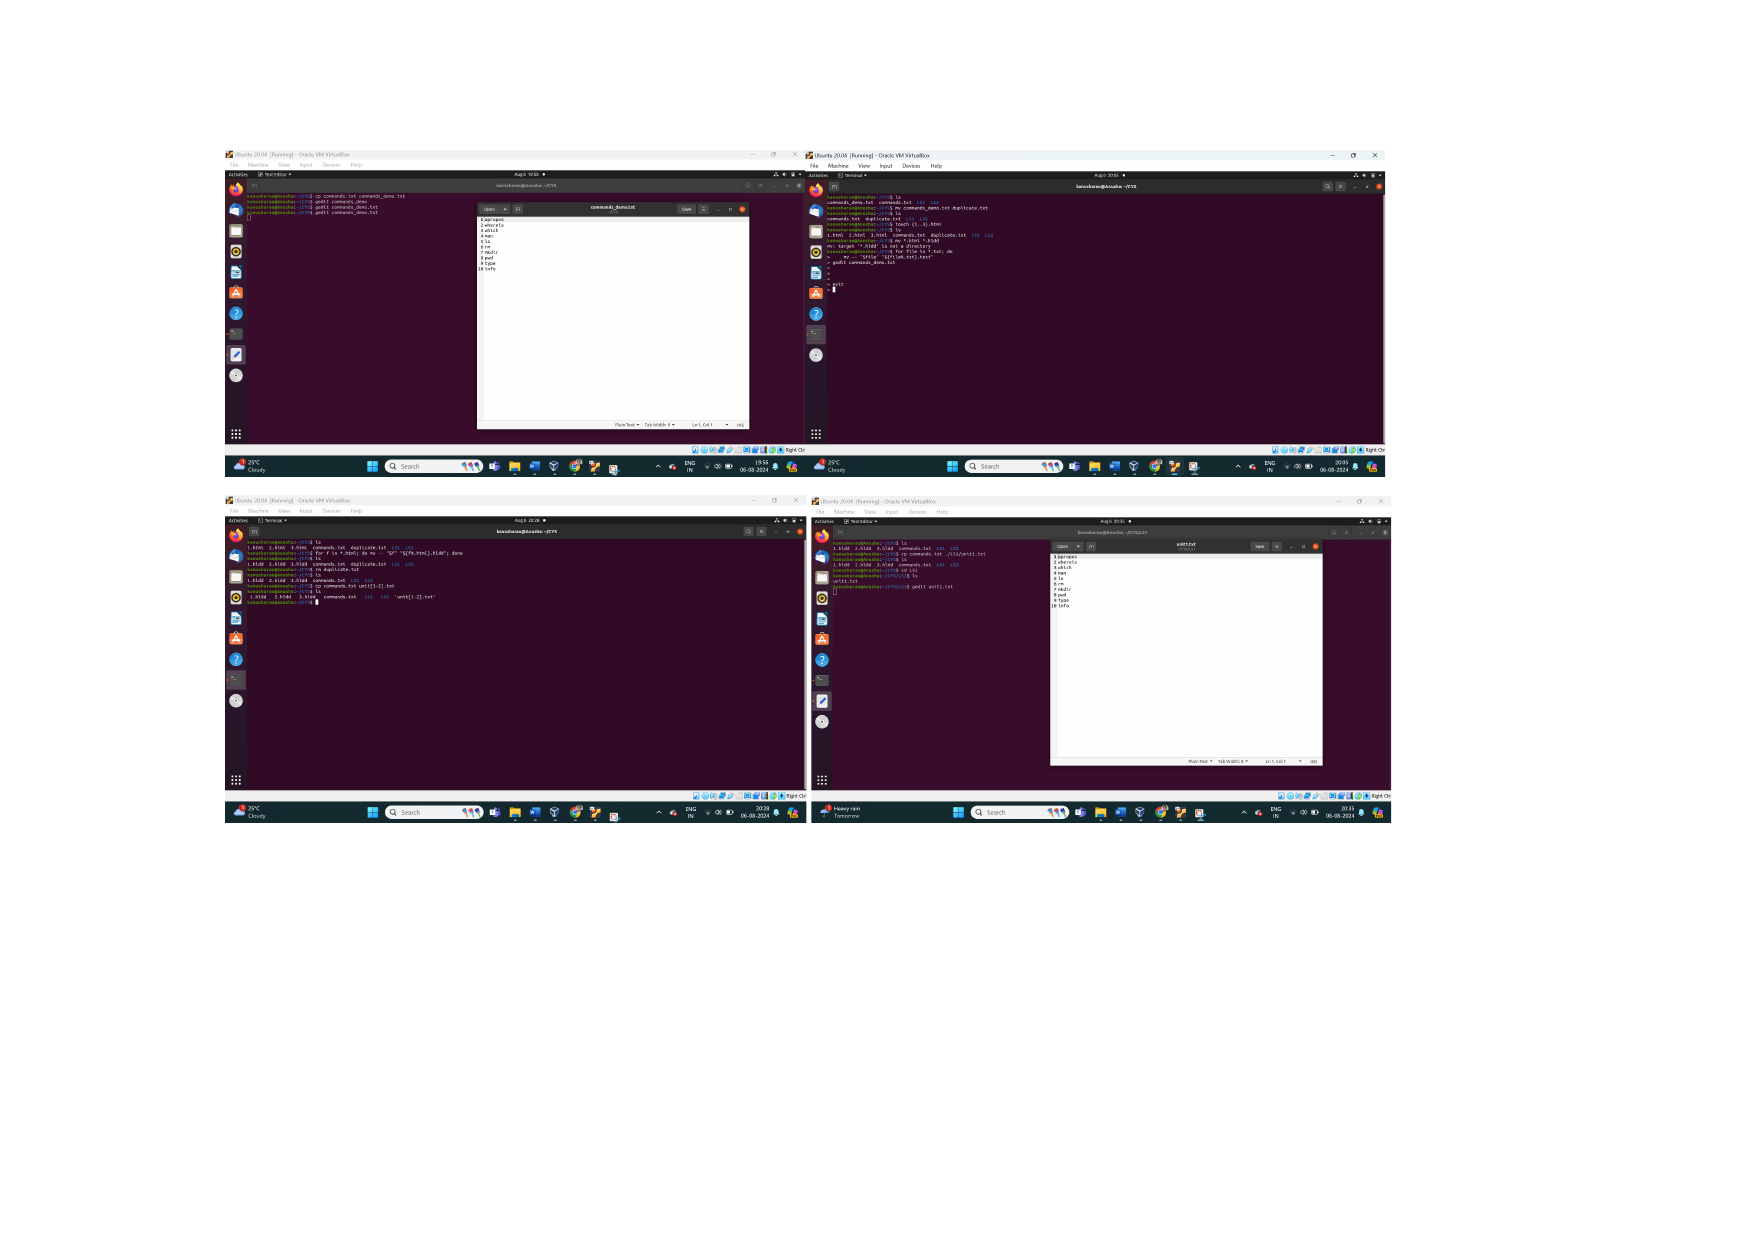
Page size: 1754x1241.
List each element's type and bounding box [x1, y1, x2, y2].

picture [225, 150, 1385, 477]
picture [811, 496, 1392, 823]
picture [225, 495, 807, 823]
